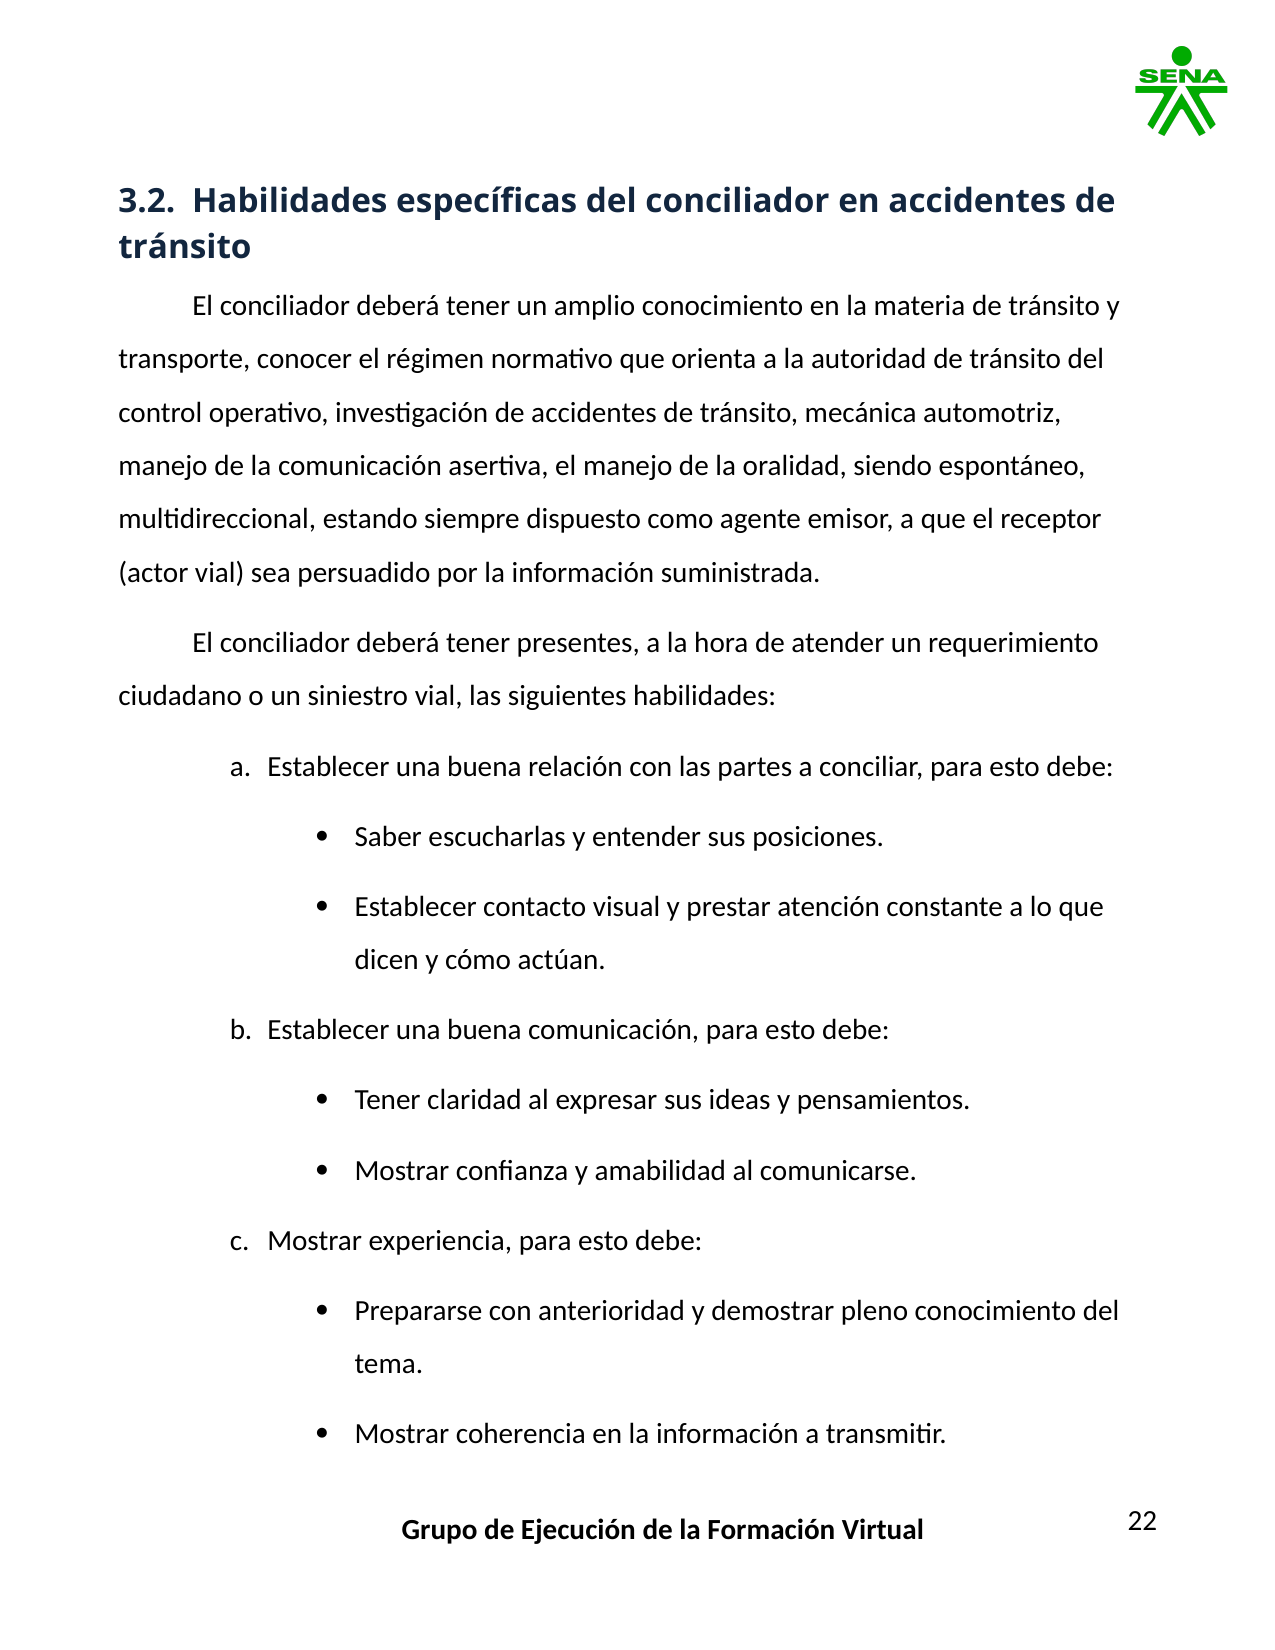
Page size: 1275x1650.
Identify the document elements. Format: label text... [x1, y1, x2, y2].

list Establecer una buena comunicación, para esto debe: [229, 1011, 1157, 1047]
picture [1135, 46, 1228, 136]
list Establecer contacto visual y prestar atención constante a lo que dicen y cómo actúan. [317, 888, 1157, 977]
list Saber escucharlas y entender sus posiciones. [317, 818, 1157, 853]
subtitle Habilidades específicas del conciliador en accidentes de tránsito [118, 177, 1157, 268]
list Prepararse con anterioridad y demostrar pleno conocimiento del tema. [317, 1292, 1157, 1381]
text El conciliador deberá tener presentes, a la hora de atender un requerimiento ciudadano o un siniestro vial, las siguientes habilidades: [118, 624, 1157, 713]
list Establecer una buena relación con las partes a conciliar, para esto debe: [229, 748, 1157, 783]
list Mostrar coherencia en la información a transmitir. [317, 1415, 1157, 1451]
list Tener claridad al expresar sus ideas y pensamientos. [317, 1081, 1157, 1117]
list Mostrar experiencia, para esto debe: [229, 1222, 1157, 1257]
list Mostrar confianza y amabilidad al comunicarse. [317, 1152, 1157, 1187]
text El conciliador deberá tener un amplio conocimiento en la materia de tránsito y transporte, conocer el régimen normativo que orienta a la autoridad de tránsito del control operativo, investigación de accidentes de tránsito, mecánica automotriz, manejo de la comunicación asertiva, el manejo de la oralidad, siendo espontáneo, multidireccional, estando siempre dispuesto como agente emisor, a que el receptor (actor vial) sea persuadido por la información suministrada. [118, 287, 1157, 589]
